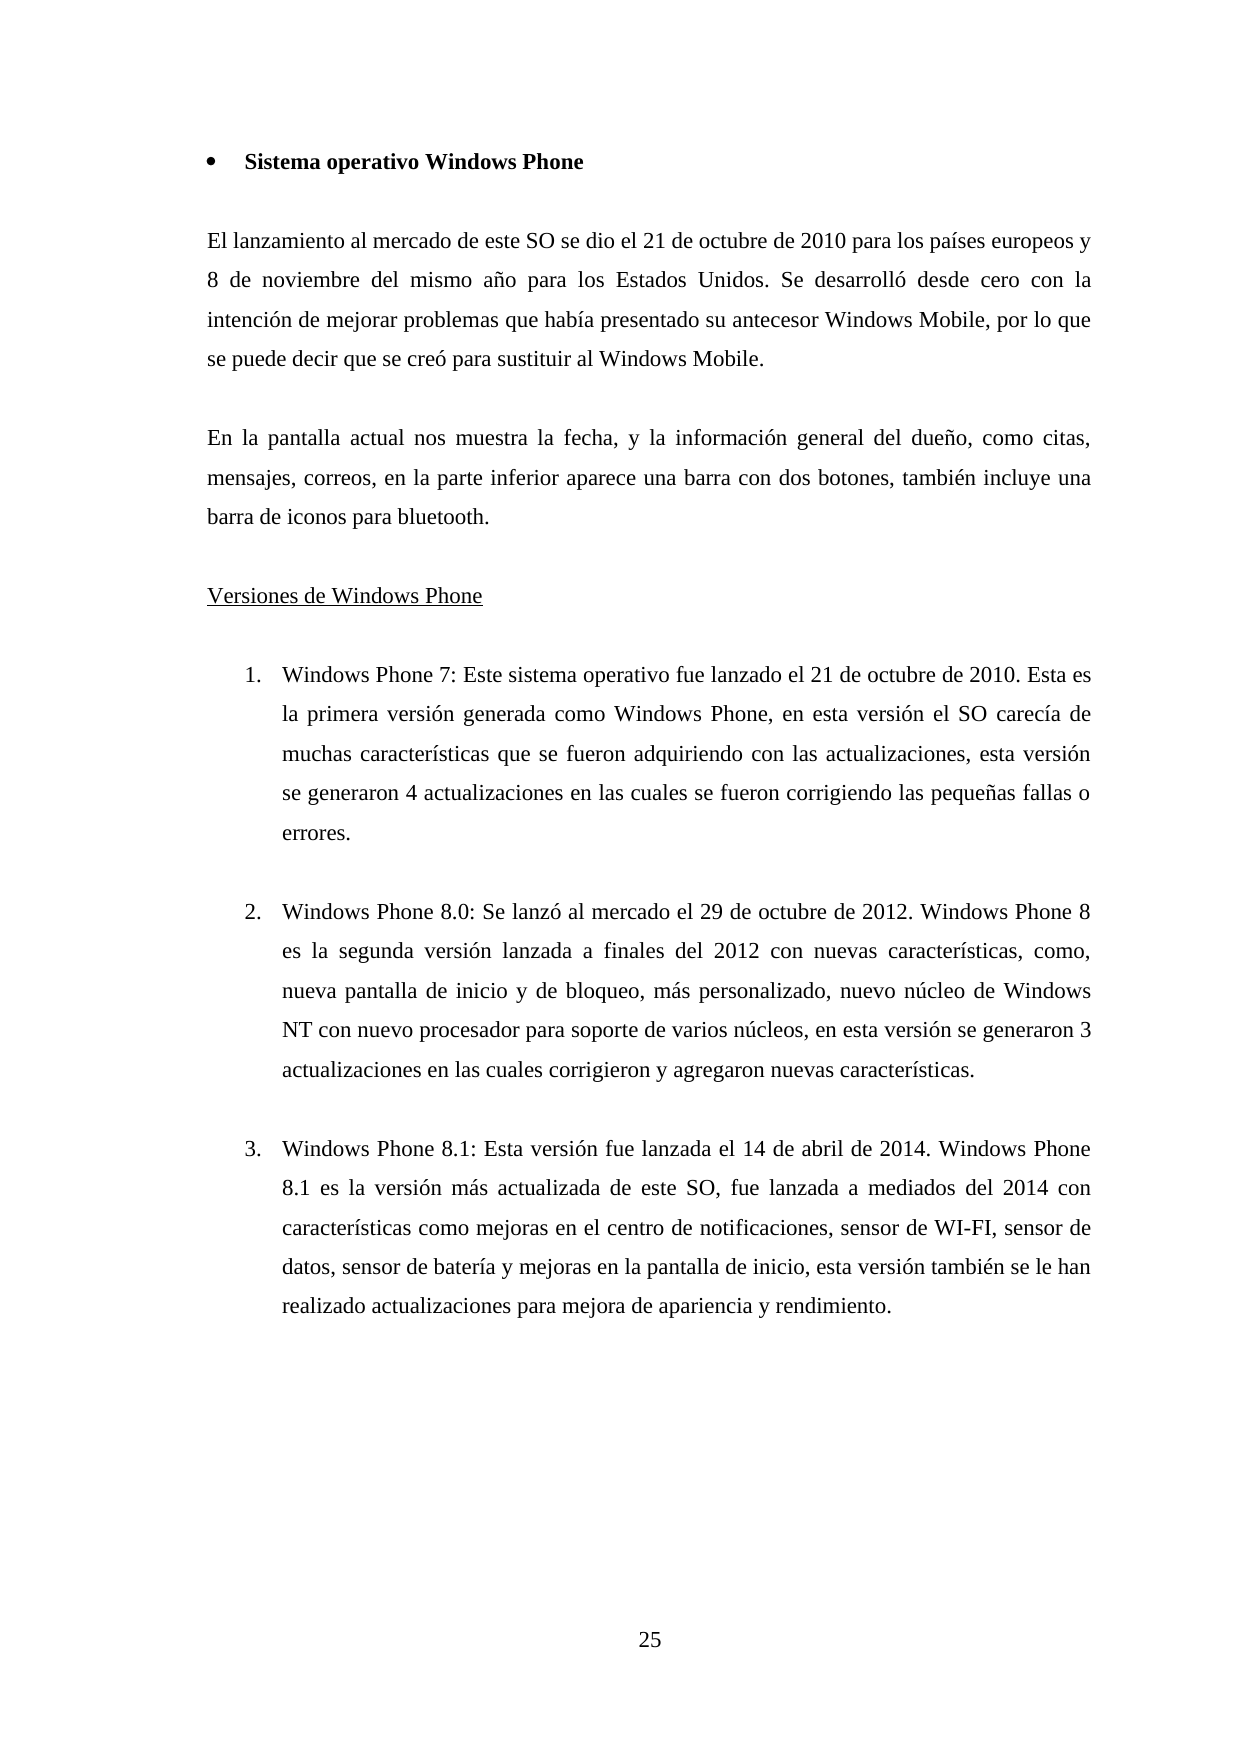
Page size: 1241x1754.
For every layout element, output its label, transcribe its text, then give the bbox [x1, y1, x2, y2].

list Windows Phone 8.0: Se lanzó al mercado el 29 de octubre de 2012. Windows Phone 8 es la segunda versión lanzada a finales del 2012 con nuevas características, como, nueva pantalla de inicio y de bloqueo, más personalizado, nuevo núcleo de Windows NT con nuevo procesador para soporte de varios núcleos, en esta versión se generaron 3 actualizaciones en las cuales corrigieron y agregaron nuevas características. [244, 898, 1092, 1082]
text Versiones de Windows Phone [207, 582, 1092, 608]
list Sistema operativo Windows Phone [207, 148, 1092, 174]
list Windows Phone 7: Este sistema operativo fue lanzado el 21 de octubre de 2010. Esta es la primera versión generada como Windows Phone, en esta versión el SO carecía de muchas características que se fueron adquiriendo con las actualizaciones, esta versión se generaron 4 actualizaciones en las cuales se fueron corrigiendo las pequeñas fallas o errores. [244, 661, 1092, 845]
text El lanzamiento al mercado de este SO se dio el 21 de octubre de 2010 para los países europeos y 8 de noviembre del mismo año para los Estados Unidos. Se desarrolló desde cero con la intención de mejorar problemas que había presentado su antecesor Windows Mobile, por lo que se puede decir que se creó para sustituir al Windows Mobile. [207, 227, 1092, 371]
text En la pantalla actual nos muestra la fecha, y la información general del dueño, como citas, mensajes, correos, en la parte inferior aparece una barra con dos botones, también incluye una barra de iconos para bluetooth. [207, 424, 1092, 529]
list Windows Phone 8.1: Esta versión fue lanzada el 14 de abril de 2014. Windows Phone 8.1 es la versión más actualizada de este SO, fue lanzada a mediados del 2014 con características como mejoras en el centro de notificaciones, sensor de WI-FI, sensor de datos, sensor de batería y mejoras en la pantalla de inicio, esta versión también se le han realizado actualizaciones para mejora de apariencia y rendimiento. [244, 1135, 1092, 1319]
